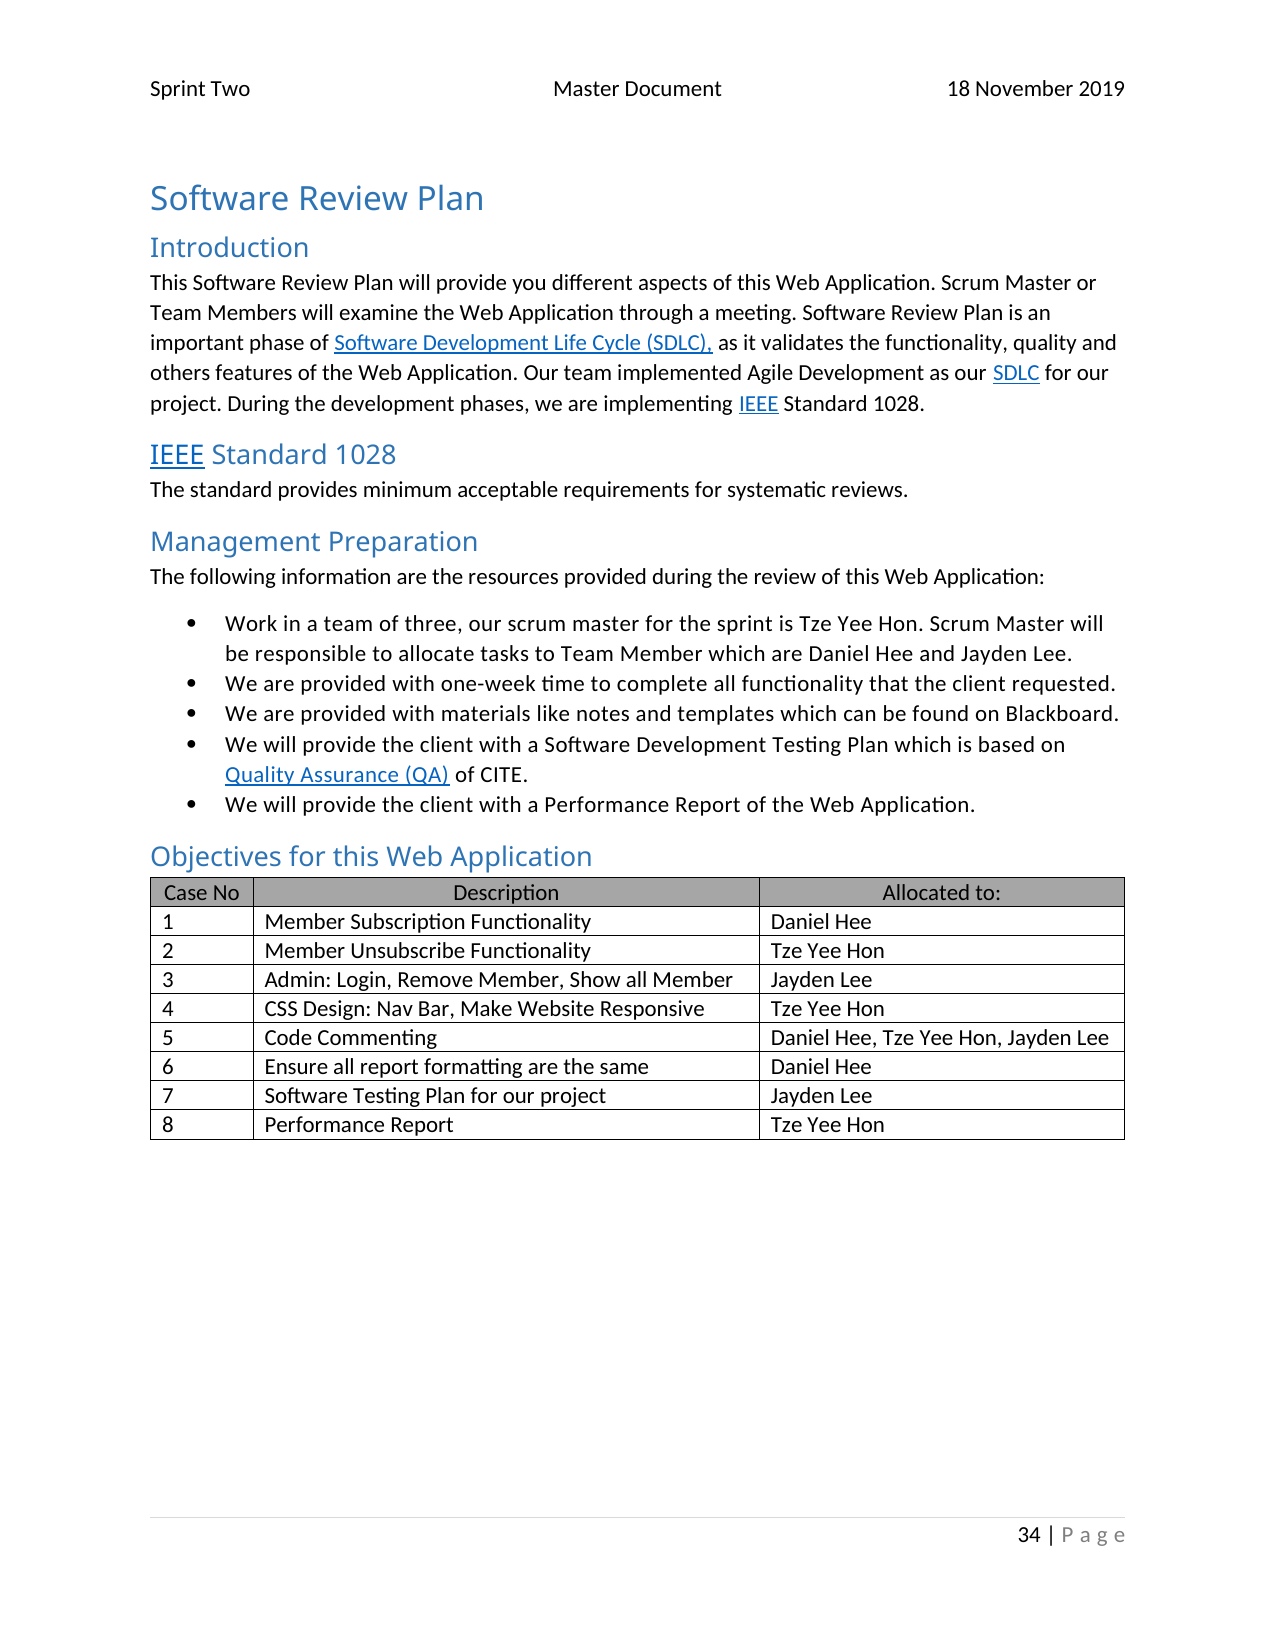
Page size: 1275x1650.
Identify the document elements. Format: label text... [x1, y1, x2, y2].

table_header Allocated to: [760, 878, 1124, 906]
text The standard provides minimum acceptable requirements for systematic reviews. [150, 475, 1125, 503]
subtitle Software Review Plan [150, 175, 1125, 220]
table_cell Tze Yee Hon [760, 994, 1124, 1022]
table_cell 1 [151, 907, 253, 935]
table_cell CSS Design: Nav Bar, Make Website Responsive [254, 994, 759, 1022]
table_cell Ensure all report formatting are the same [254, 1052, 759, 1080]
text The following information are the resources provided during the review of this Web Application: [150, 562, 1125, 590]
table_cell Member Unsubscribe Functionality [254, 936, 759, 964]
table_cell Tze Yee Hon [760, 1110, 1124, 1138]
subtitle IEEE Standard 1028 [150, 436, 1125, 472]
table_cell Daniel Hee [760, 1052, 1124, 1080]
table_cell Performance Report [254, 1110, 759, 1138]
list We will provide the client with a Performance Report of the Web Application. [187, 790, 1125, 818]
table_header Description [254, 878, 759, 906]
list We are provided with materials like notes and templates which can be found on Blackboard. [187, 699, 1125, 728]
table_cell Daniel Hee, Tze Yee Hon, Jayden Lee [760, 1023, 1124, 1051]
subtitle Management Preparation [150, 522, 1125, 559]
list We are provided with one-week time to complete all functionality that the client requested. [187, 669, 1125, 697]
table_cell 3 [151, 965, 253, 993]
table_cell 4 [151, 994, 253, 1022]
table_cell Jayden Lee [760, 965, 1124, 993]
list We will provide the client with a Software Development Testing Plan which is based on Quality Assurance (QA) of CITE. [187, 730, 1125, 788]
table_cell Member Subscription Functionality [254, 907, 759, 935]
table_cell Admin: Login, Remove Member, Show all Member [254, 965, 759, 993]
table_cell 2 [151, 936, 253, 964]
subtitle Introduction [150, 228, 1125, 265]
table_cell Jayden Lee [760, 1081, 1124, 1109]
text This Software Review Plan will provide you different aspects of this Web Application. Scrum Master or Team Members will examine the Web Application through a meeting. Software Review Plan is an important phase of Software Development Life Cycle (SDLC), as it validates the functionality, quality and others features of the Web Application. Our team implemented Agile Development as our SDLC for our project. During the development phases, we are implementing IEEE Standard 1028. [150, 268, 1125, 417]
table_cell Code Commenting [254, 1023, 759, 1051]
table_cell Tze Yee Hon [760, 936, 1124, 964]
subtitle Objectives for this Web Application [150, 837, 1125, 874]
table_cell 5 [151, 1023, 253, 1051]
table_cell Daniel Hee [760, 907, 1124, 935]
table_header Case No [151, 878, 253, 906]
table_cell Software Testing Plan for our project [254, 1081, 759, 1109]
list Work in a team of three, our scrum master for the sprint is Tze Yee Hon. Scrum Master will be responsible to allocate tasks to Team Member which are Daniel Hee and Jayden Lee. [187, 609, 1125, 667]
table_cell 6 [151, 1052, 253, 1080]
table_cell 8 [151, 1110, 253, 1138]
table_cell 7 [151, 1081, 253, 1109]
